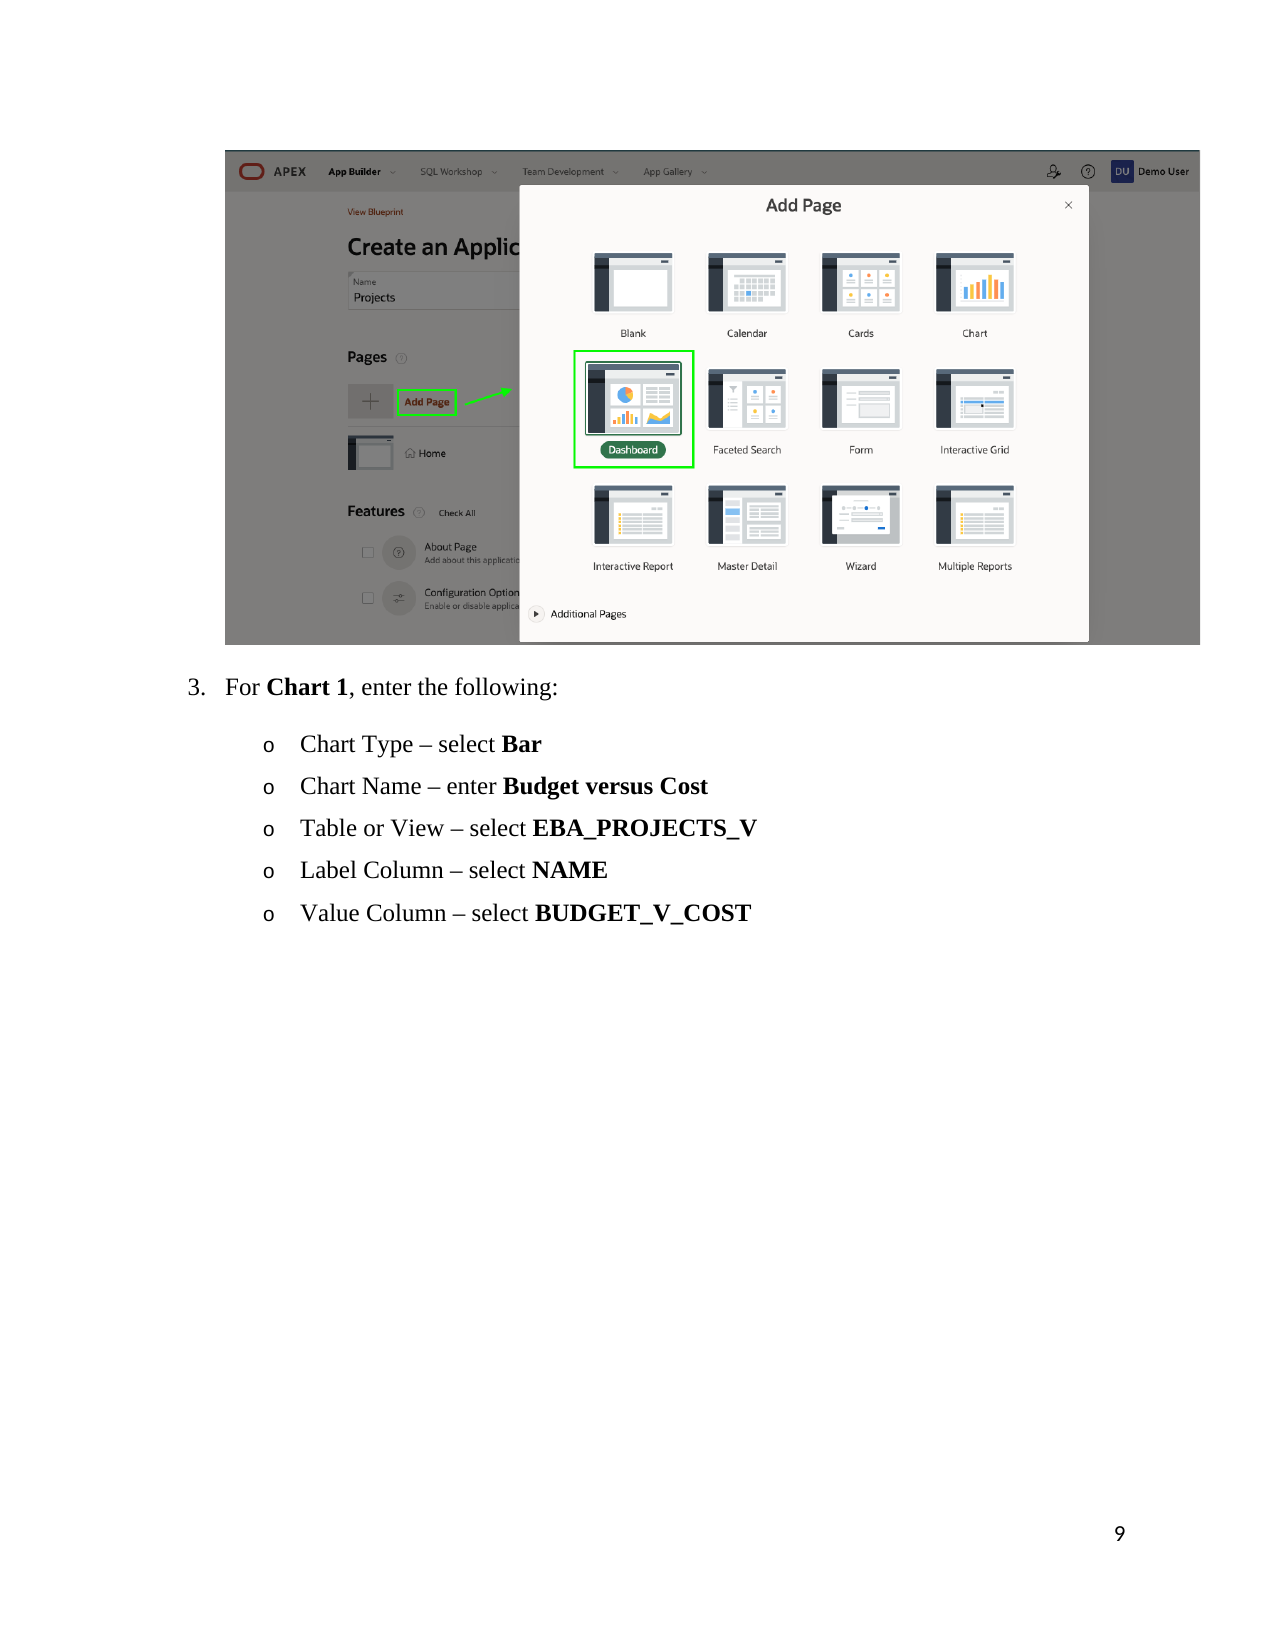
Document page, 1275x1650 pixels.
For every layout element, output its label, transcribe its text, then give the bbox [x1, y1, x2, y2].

list Chart Type – select Bar [262, 729, 1125, 759]
list Label Column – select NAME [262, 856, 1125, 885]
list Chart Name – enter Budget versus Cost [262, 771, 1125, 801]
list Value Column – select BUDGET_V_COST [262, 898, 1125, 927]
picture [225, 150, 1200, 645]
list Table or View – select EBA_PROJECTS_V [262, 813, 1125, 843]
list For Chart 1, enter the following: [187, 672, 1125, 701]
